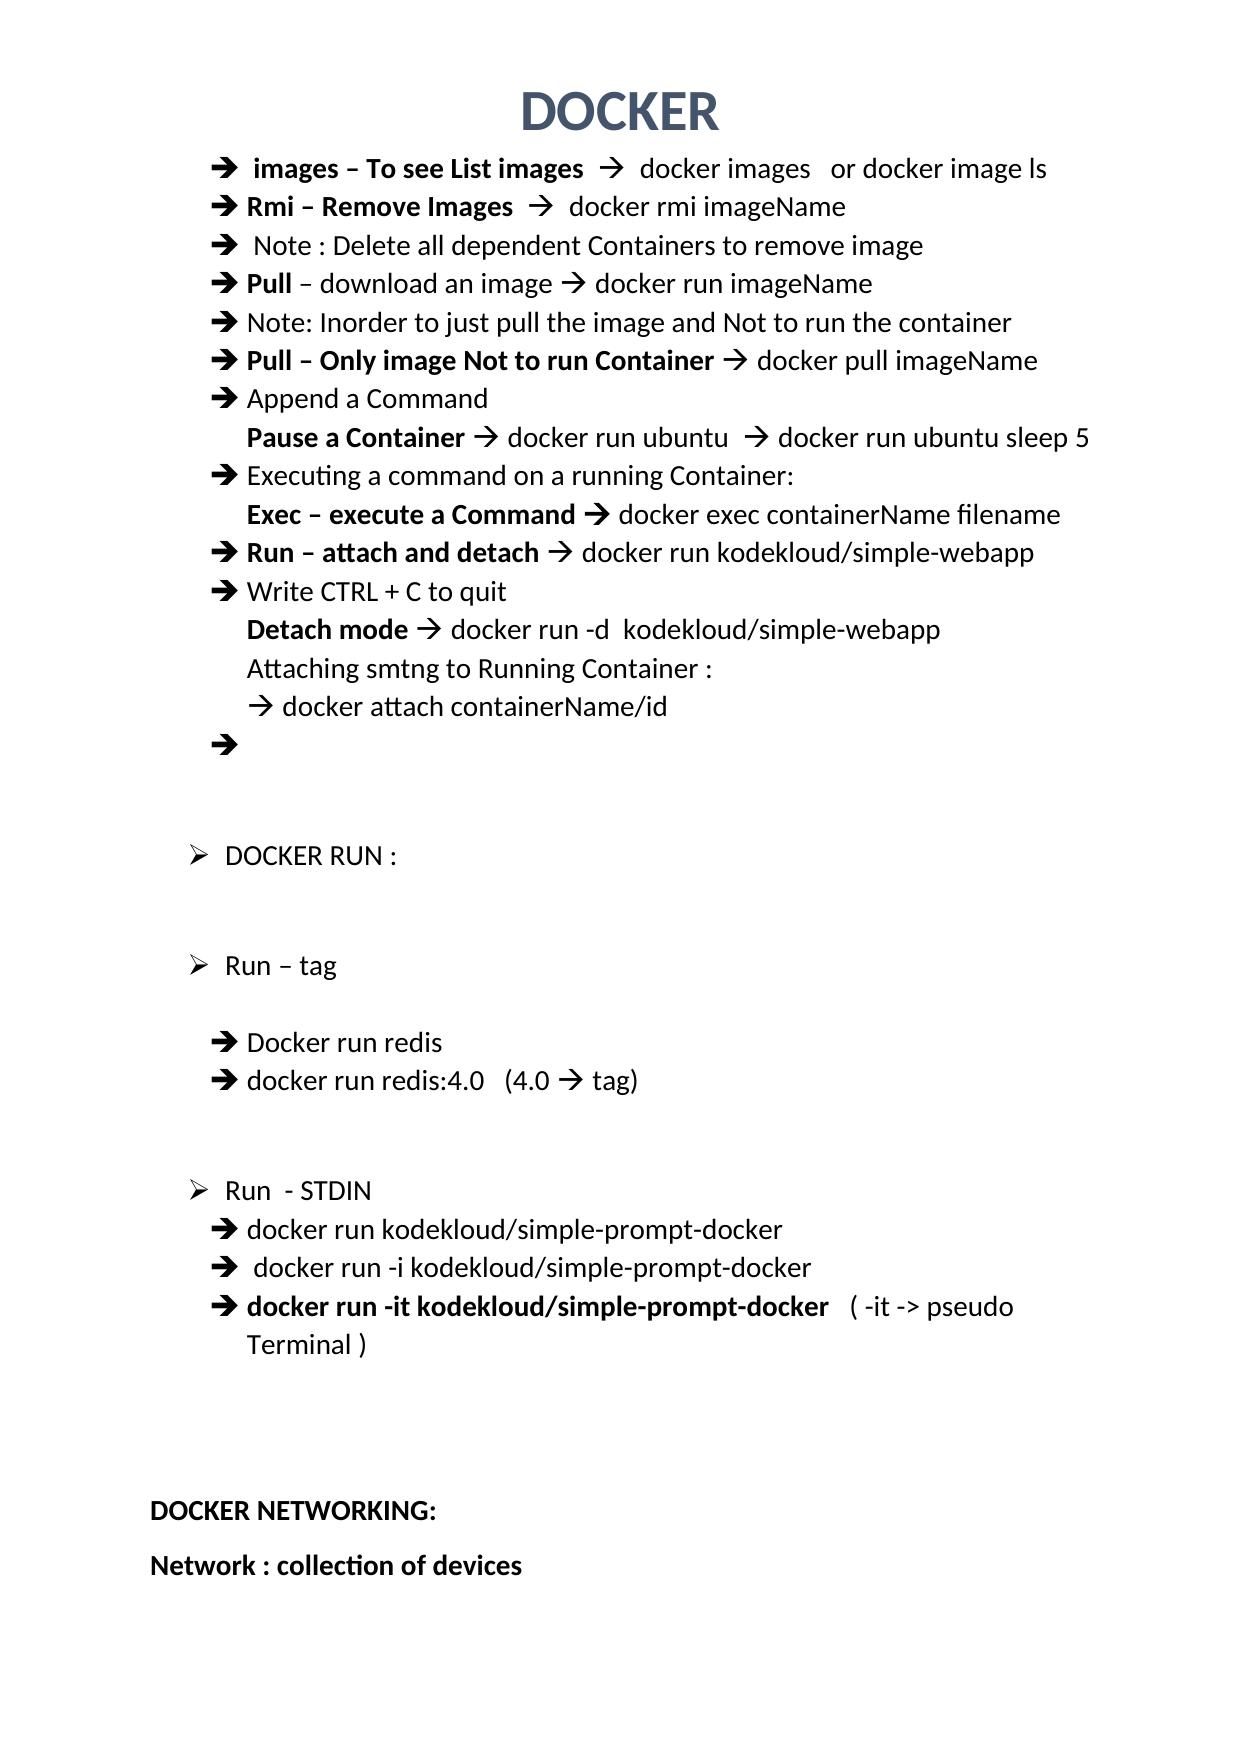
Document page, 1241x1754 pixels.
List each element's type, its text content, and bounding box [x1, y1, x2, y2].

list Executing a command on a running Container: [209, 457, 1090, 493]
list docker attach containerName/id [247, 688, 1090, 724]
list Pull – download an image docker run imageName [209, 265, 1090, 301]
list docker run redis:4.0 (4.0 tag) [209, 1062, 1090, 1098]
list Attaching smtng to Running Container : [247, 650, 1090, 685]
list images – To see List images docker images or docker image ls [209, 150, 1090, 186]
list Pause a Container docker run ubuntu docker run ubuntu sleep 5 [247, 419, 1090, 455]
list docker run kodekloud/simple-prompt-docker [209, 1211, 1090, 1247]
text DOCKER NETWORKING: [150, 1492, 1090, 1527]
list docker run -i kodekloud/simple-prompt-docker [209, 1249, 1090, 1285]
list docker run -it kodekloud/simple-prompt-docker ( -it -> pseudo Terminal ) [209, 1288, 1090, 1362]
list Write CTRL + C to quit [209, 573, 1090, 608]
list Append a Command [209, 381, 1090, 416]
list Run – attach and detach docker run kodekloud/simple-webapp [209, 534, 1090, 570]
list Note: Inorder to just pull the image and Not to run the container [209, 304, 1090, 339]
list Exec – execute a Command docker exec containerName filename [247, 496, 1090, 532]
list Note : Delete all dependent Containers to remove image [209, 227, 1090, 262]
list Run – tag [187, 947, 1090, 983]
text Network : collection of devices [150, 1547, 1090, 1582]
list Pull – Only image Not to run Container docker pull imageName [209, 342, 1090, 378]
list Docker run redis [209, 1024, 1090, 1059]
list DOCKER RUN : [187, 837, 1090, 872]
list Run - STDIN [187, 1172, 1090, 1208]
list Detach mode docker run -d kodekloud/simple-webapp [247, 611, 1090, 647]
list Rmi – Remove Images docker rmi imageName [209, 188, 1090, 224]
